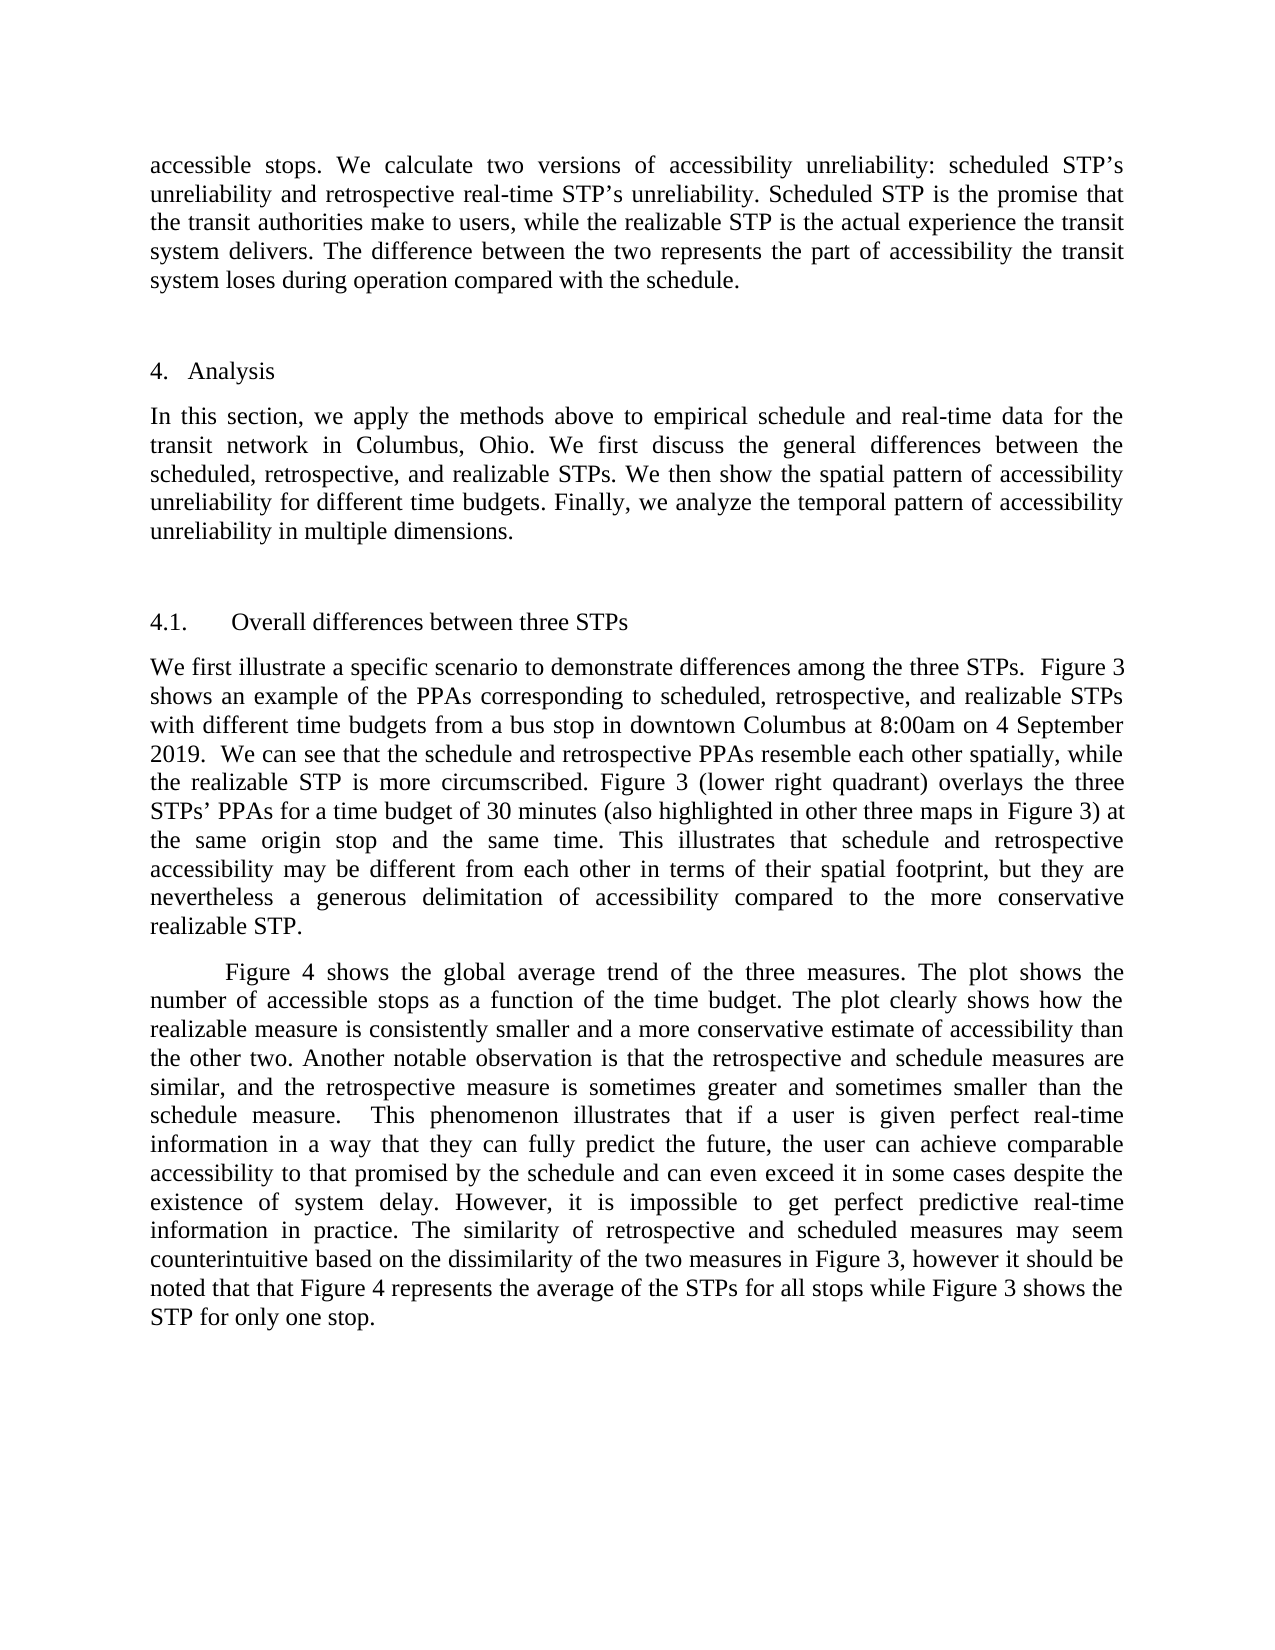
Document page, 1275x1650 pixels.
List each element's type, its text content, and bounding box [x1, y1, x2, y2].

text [150, 150, 1125, 294]
list Overall differences between three STPs [150, 607, 1125, 636]
text We first illustrate a specific scenario to demonstrate differences among the three STPs. Figure 3 shows an example of the PPAs corresponding to scheduled, retrospective, and realizable STPs with different time budgets from a bus stop in downtown Columbus at 8:00am on 4 September 2019. We can see that the schedule and retrospective PPAs resemble each other spatially, while the realizable STP is more circumscribed. Figure 3 (lower right quadrant) overlays the three STPs’ PPAs for a time budget of 30 minutes (also highlighted in other three maps in Figure 3) at the same origin stop and the same time. This illustrates that schedule and retrospective accessibility may be different from each other in terms of their spatial footprint, but they are nevertheless a generous delimitation of accessibility compared to the more conservative realizable STP. [150, 652, 1125, 940]
text Figure 4 shows the global average trend of the three measures. The plot shows the number of accessible stops as a function of the time budget. The plot clearly shows how the realizable measure is consistently smaller and a more conservative estimate of accessibility than the other two. Another notable observation is that the retrospective and schedule measures are similar, and the retrospective measure is sometimes greater and sometimes smaller than the schedule measure. This phenomenon illustrates that if a user is given perfect real-time information in a way that they can fully predict the future, the user can achieve comparable accessibility to that promised by the schedule and can even exceed it in some cases despite the existence of system delay. However, it is impossible to get perfect predictive real-time information in practice. The similarity of retrospective and scheduled measures may seem counterintuitive based on the dissimilarity of the two measures in Figure 3, however it should be noted that that Figure 4 represents the average of the STPs for all stops while Figure 3 shows the STP for only one stop. [150, 957, 1125, 1330]
text In this section, we apply the methods above to empirical schedule and real-time data for the transit network in Columbus, Ohio. We first discuss the general differences between the scheduled, retrospective, and realizable STPs. We then show the spatial pattern of accessibility unreliability for different time budgets. Finally, we analyze the temporal pattern of accessibility unreliability in multiple dimensions. [150, 401, 1125, 545]
list Analysis [150, 356, 1125, 384]
